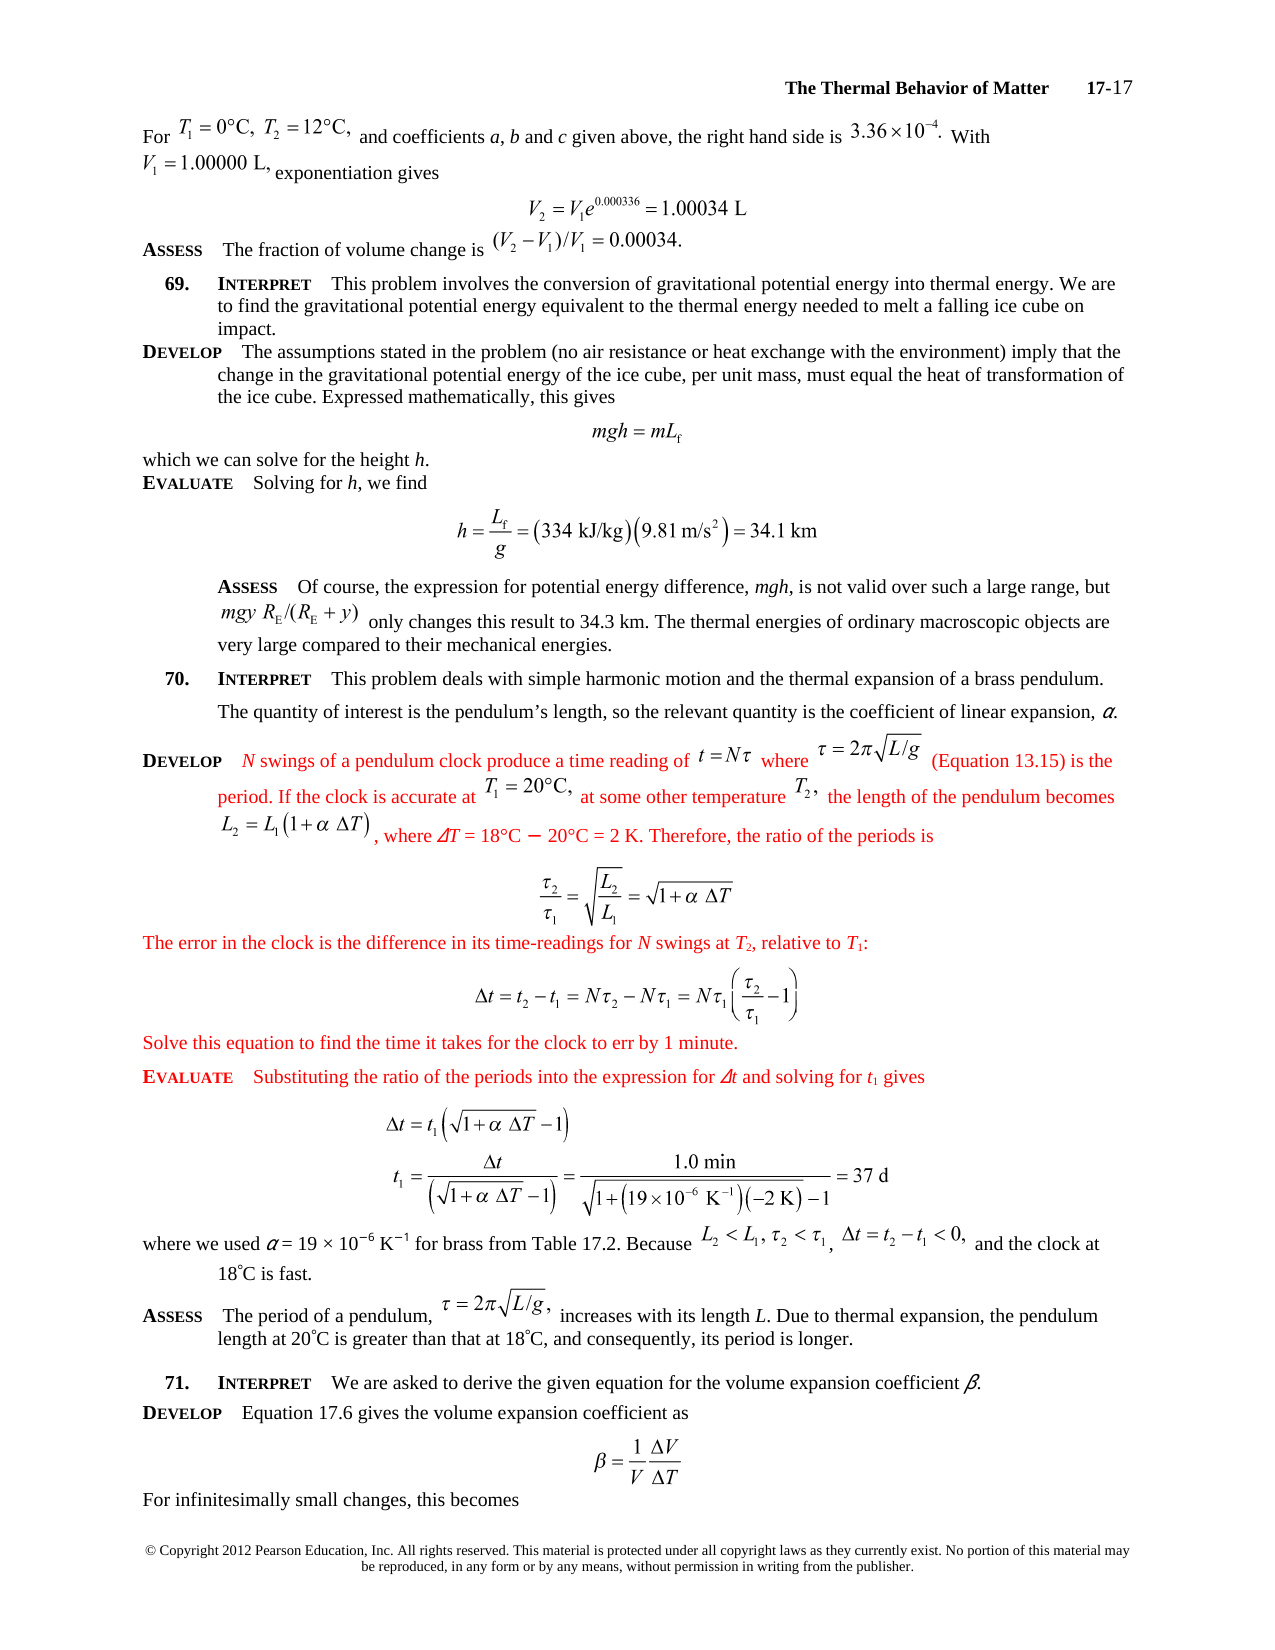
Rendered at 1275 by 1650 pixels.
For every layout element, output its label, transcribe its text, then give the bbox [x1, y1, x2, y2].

text Assess Of course, the expression for potential energy difference, mgh, is not valid over such a large range, but only changes this result to 34.3 km. The thermal energies of ordinary macroscopic objects are very large compared to their mechanical energies. [217, 575, 1132, 656]
text 71. Interpret We are asked to derive the given equation for the volume expansion coefficient β. [142, 1360, 1132, 1401]
picture [590, 1431, 685, 1489]
picture [791, 771, 823, 803]
text 70. Interpret This problem deals with simple harmonic motion and the thermal expansion of a brass pendulum. The quantity of interest is the pendulum’s length, so the relevant quantity is the coefficient of linear expansion, α. [142, 666, 1132, 730]
picture [217, 807, 374, 843]
text Develop Equation 17.6 gives the volume expansion coefficient as [142, 1401, 1132, 1423]
text For and coefficients a, b and c given above, the right hand side is With [142, 112, 1132, 148]
picture [847, 114, 946, 144]
text Solve this equation to find the time it takes for the clock to err by 1 minute. [142, 1031, 1132, 1054]
text Evaluate Substituting the ratio of the periods into the expression for Δt and solving for t1 gives [142, 1054, 1132, 1094]
text The error in the clock is the difference in its time-readings for N swings at T2, relative to T1: [142, 931, 1132, 954]
picture [695, 742, 756, 768]
picture [437, 1285, 555, 1323]
picture [139, 148, 275, 180]
text Assess The period of a pendulum, increases with its length L. Due to thermal expansion, the pendulum length at 20°C is greater than that at 18°C, and consequently, its period is longer. [142, 1285, 1132, 1350]
picture [175, 112, 354, 144]
text Develop N swings of a pendulum clock produce a time reading of where (Equation 13.15) is the period. If the clock is accurate at at some other temperature the length of the pendulum becomes , where ΔT = 18°C − 20°C = 2 K. Therefore, the ratio of the periods is [142, 730, 1132, 854]
text 69. Interpret This problem involves the conversion of gravitational potential energy into thermal energy. We are to find the gravitational potential energy equivalent to the thermal energy needed to melt a falling ice cube on impact. [142, 271, 1132, 340]
picture [471, 962, 804, 1032]
picture [536, 862, 739, 932]
text exponentiation gives [139, 148, 1132, 184]
picture [453, 501, 822, 565]
picture [813, 730, 927, 768]
picture [382, 1102, 970, 1251]
text where we used α = 19 × 10−6 K−1 for brass from Table 17.2. Because , and the clock at 18°C is fast. [142, 1219, 1132, 1285]
picture [489, 192, 750, 257]
picture [217, 597, 364, 629]
text For infinitesimally small changes, this becomes [142, 1488, 1132, 1511]
text Develop The assumptions stated in the problem (no air resistance or heat exchange with the environment) imply that the change in the gravitational potential energy of the ice cube, per unit mass, must equal the heat of transformation of the ice cube. Expressed mathematically, this gives [142, 340, 1132, 408]
picture [588, 416, 687, 448]
text Evaluate Solving for h, we find [142, 471, 1132, 493]
picture [481, 771, 575, 803]
text which we can solve for the height h. [142, 448, 1132, 471]
text Assess The fraction of volume change is [142, 225, 1132, 261]
